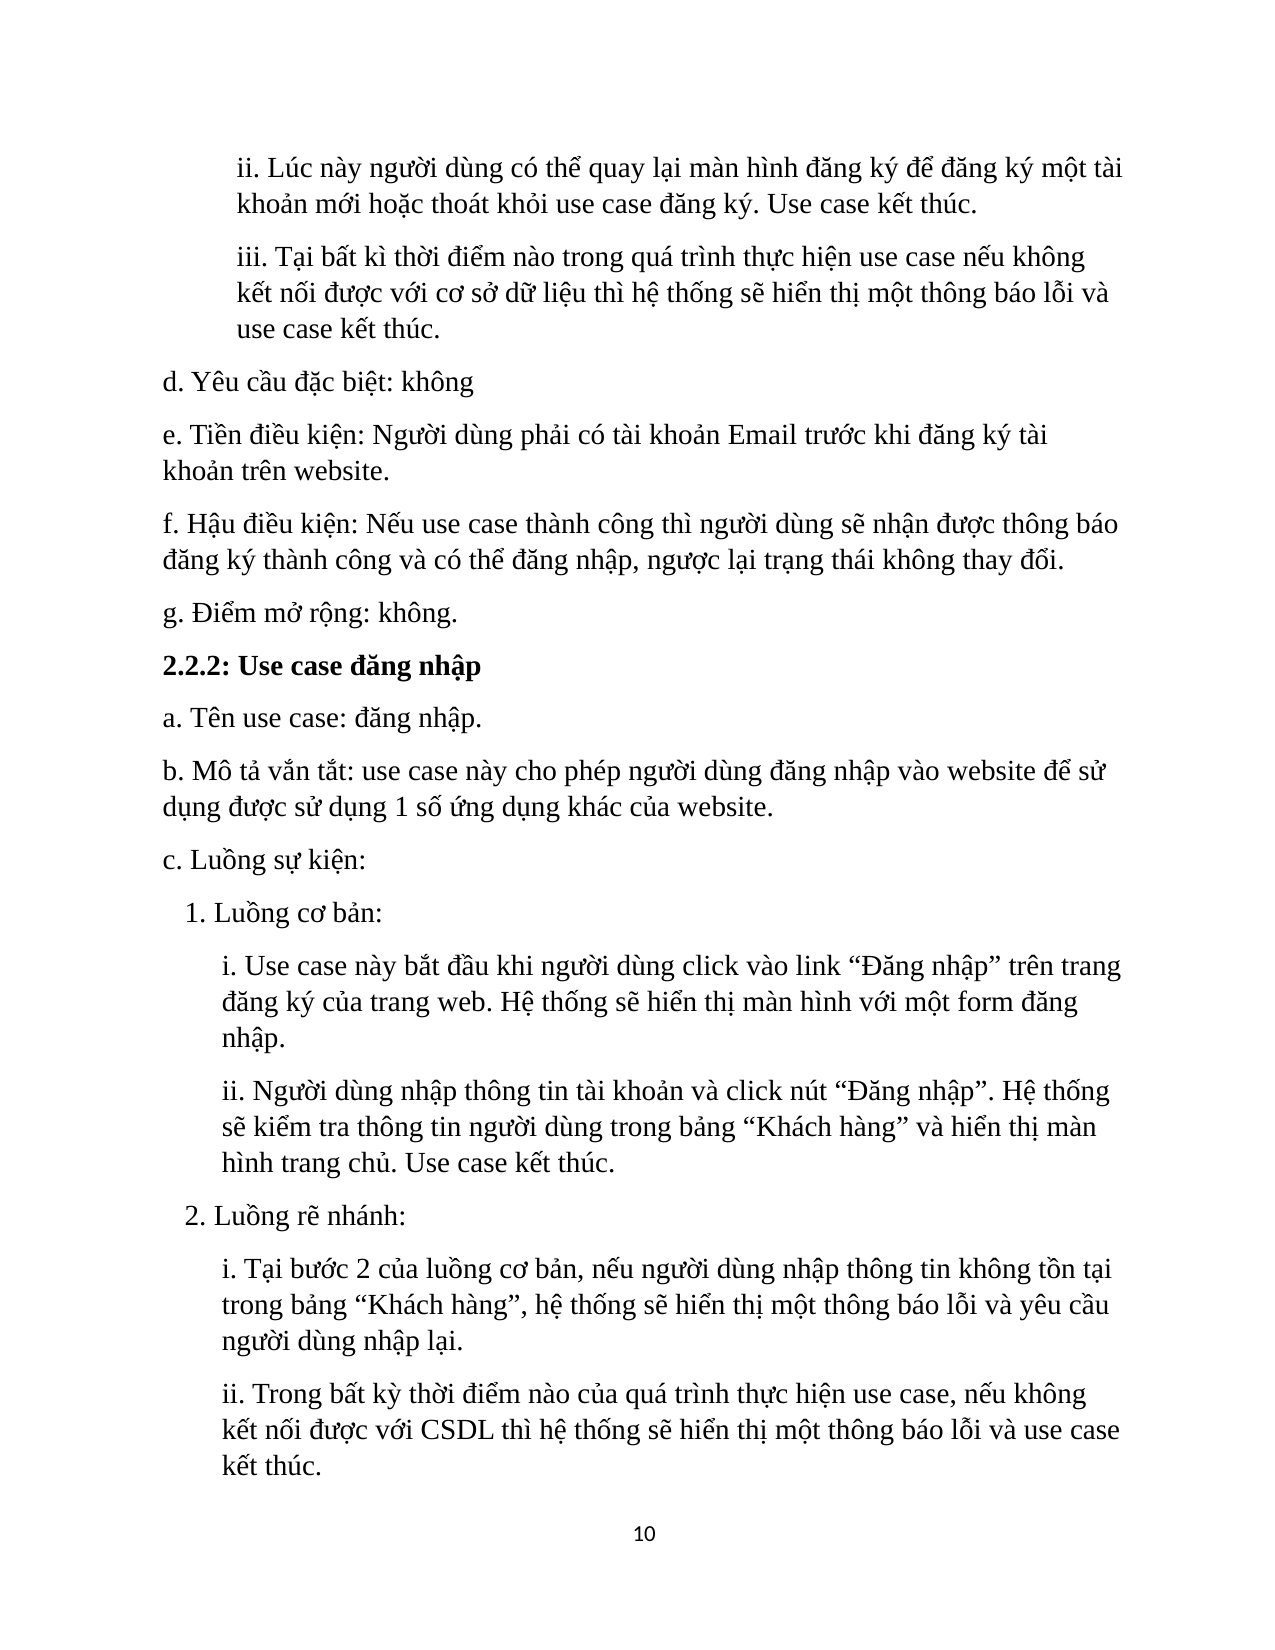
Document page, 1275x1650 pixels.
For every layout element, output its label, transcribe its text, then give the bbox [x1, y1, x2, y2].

text 2. Luồng rẽ nhánh: [162, 1198, 1125, 1232]
text a. Tên use case: đăng nhập. [162, 700, 1125, 734]
text ii. Người dùng nhập thông tin tài khoản và click nút “Đăng nhập”. Hệ thống sẽ kiểm tra thông tin người dùng trong bảng “Khách hàng” và hiển thị màn hình trang chủ. Use case kết thúc. [222, 1073, 1125, 1179]
text g. Điểm mở rộng: không. [162, 595, 1125, 628]
text i. Use case này bắt đầu khi người dùng click vào link “Đăng nhập” trên trang đăng ký của trang web. Hệ thống sẽ hiển thị màn hình với một form đăng nhập. [222, 948, 1125, 1054]
text i. Tại bước 2 của luồng cơ bản, nếu người dùng nhập thông tin không tồn tại trong bảng “Khách hàng”, hệ thống sẽ hiển thị một thông báo lỗi và yêu cầu người dùng nhập lại. [222, 1251, 1125, 1357]
text ii. Trong bất kỳ thời điểm nào của quá trình thực hiện use case, nếu không kết nối được với CSDL thì hệ thống sẽ hiển thị một thông báo lỗi và use case kết thúc. [222, 1376, 1125, 1482]
text c. Luồng sự kiện: [162, 842, 1125, 876]
text f. Hậu điều kiện: Nếu use case thành công thì người dùng sẽ nhận được thông báo đăng ký thành công và có thể đăng nhập, ngược lại trạng thái không thay đổi. [162, 506, 1125, 576]
text 2.2.2: Use case đăng nhập [162, 648, 1125, 681]
text e. Tiền điều kiện: Người dùng phải có tài khoản Email trước khi đăng ký tài khoản trên website. [162, 417, 1125, 487]
text 1. Luồng cơ bản: [162, 895, 1125, 928]
text b. Mô tả vắn tắt: use case này cho phép người dùng đăng nhập vào website để sử dụng được sử dụng 1 số ứng dụng khác của website. [162, 753, 1125, 823]
text d. Yêu cầu đặc biệt: không [162, 364, 1125, 398]
text ii. Lúc này người dùng có thể quay lại màn hình đăng ký để đăng ký một tài khoản mới hoặc thoát khỏi use case đăng ký. Use case kết thúc. [236, 150, 1125, 220]
text iii. Tại bất kì thời điểm nào trong quá trình thực hiện use case nếu không kết nối được với cơ sở dữ liệu thì hệ thống sẽ hiển thị một thông báo lỗi và use case kết thúc. [236, 239, 1125, 345]
